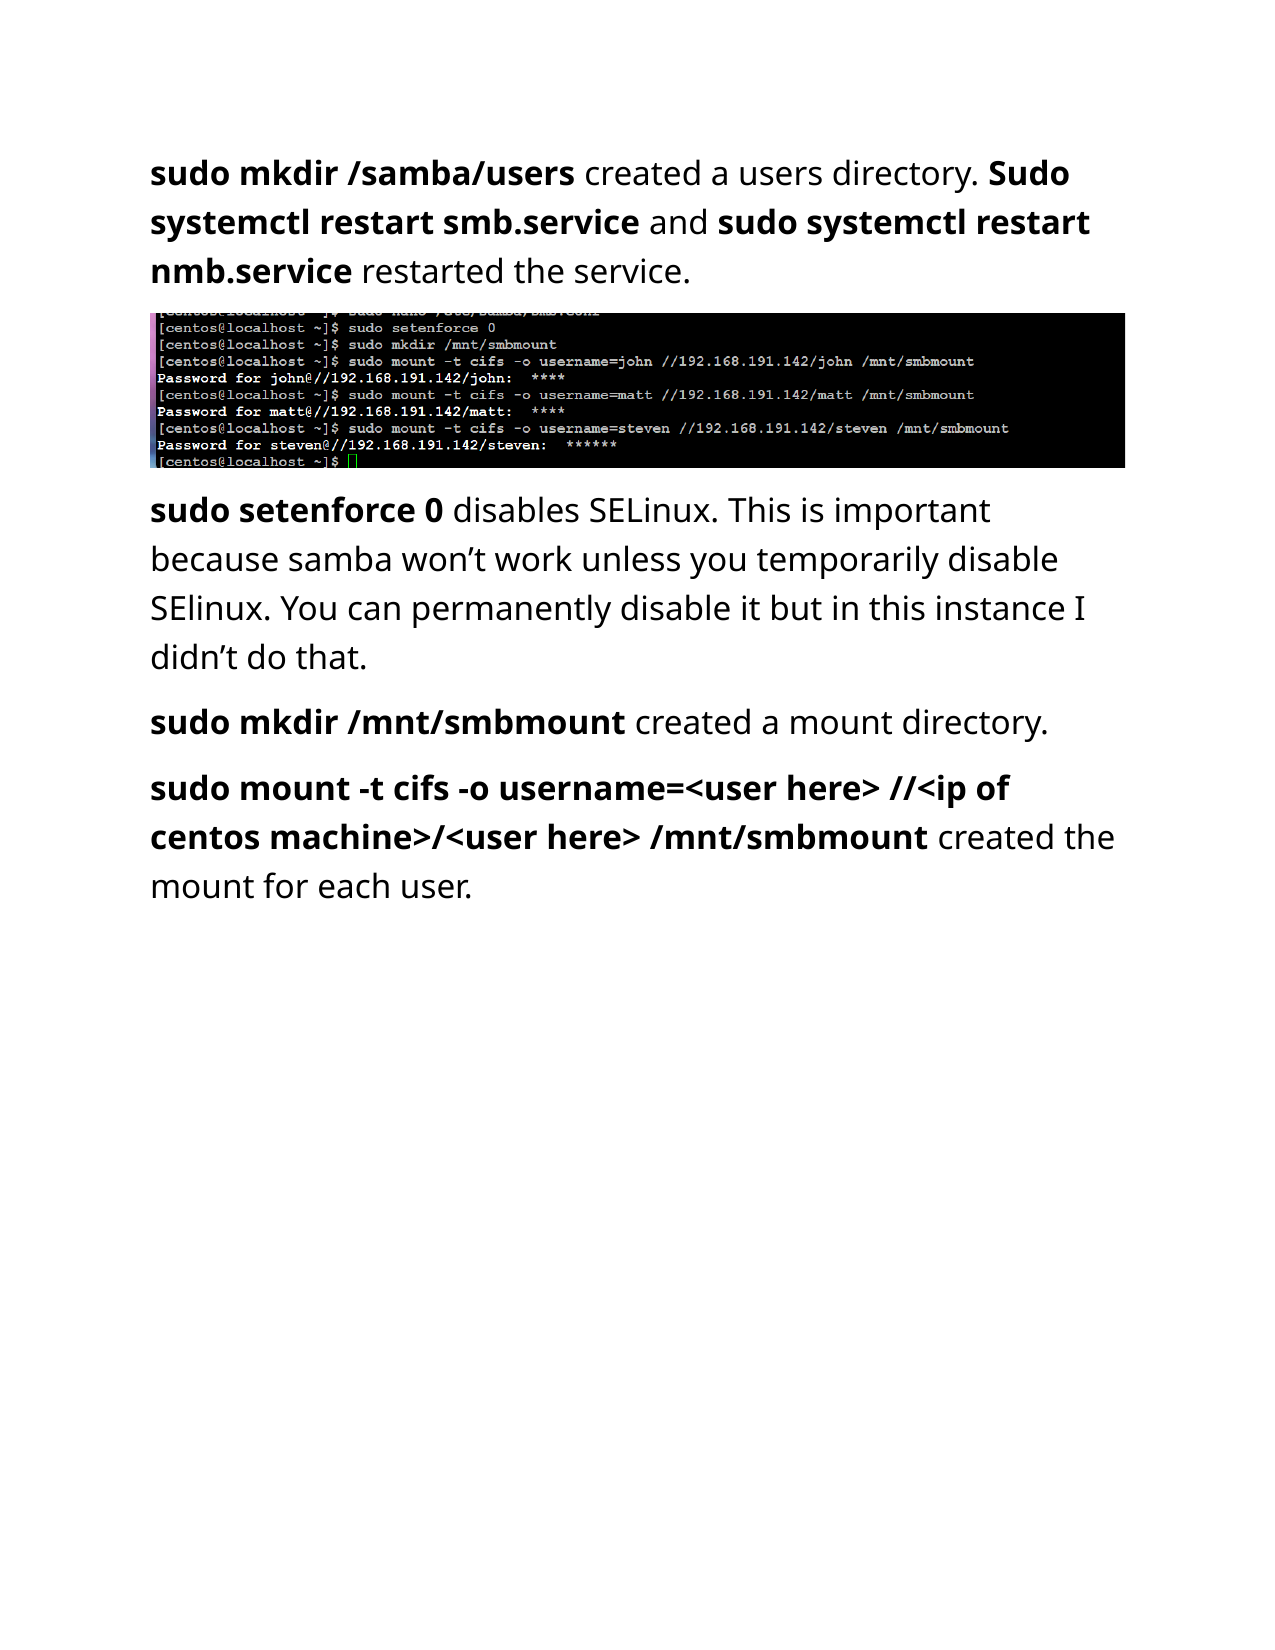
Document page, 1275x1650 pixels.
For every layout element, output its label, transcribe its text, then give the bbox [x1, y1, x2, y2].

text sudo setenforce 0 disables SELinux. This is important because samba won’t work unless you temporarily disable SElinux. You can permanently disable it but in this instance I didn’t do that. [150, 487, 1125, 679]
picture [150, 313, 1125, 468]
text sudo mount -t cifs -o username=<user here> //<ip of centos machine>/<user here> /mnt/smbmount created the mount for each user. [150, 765, 1125, 908]
text sudo mkdir /mnt/smbmount created a mount directory. [150, 699, 1125, 744]
text sudo mkdir /samba/users created a users directory. Sudo systemctl restart smb.service and sudo systemctl restart nmb.service restarted the service. [150, 150, 1125, 293]
